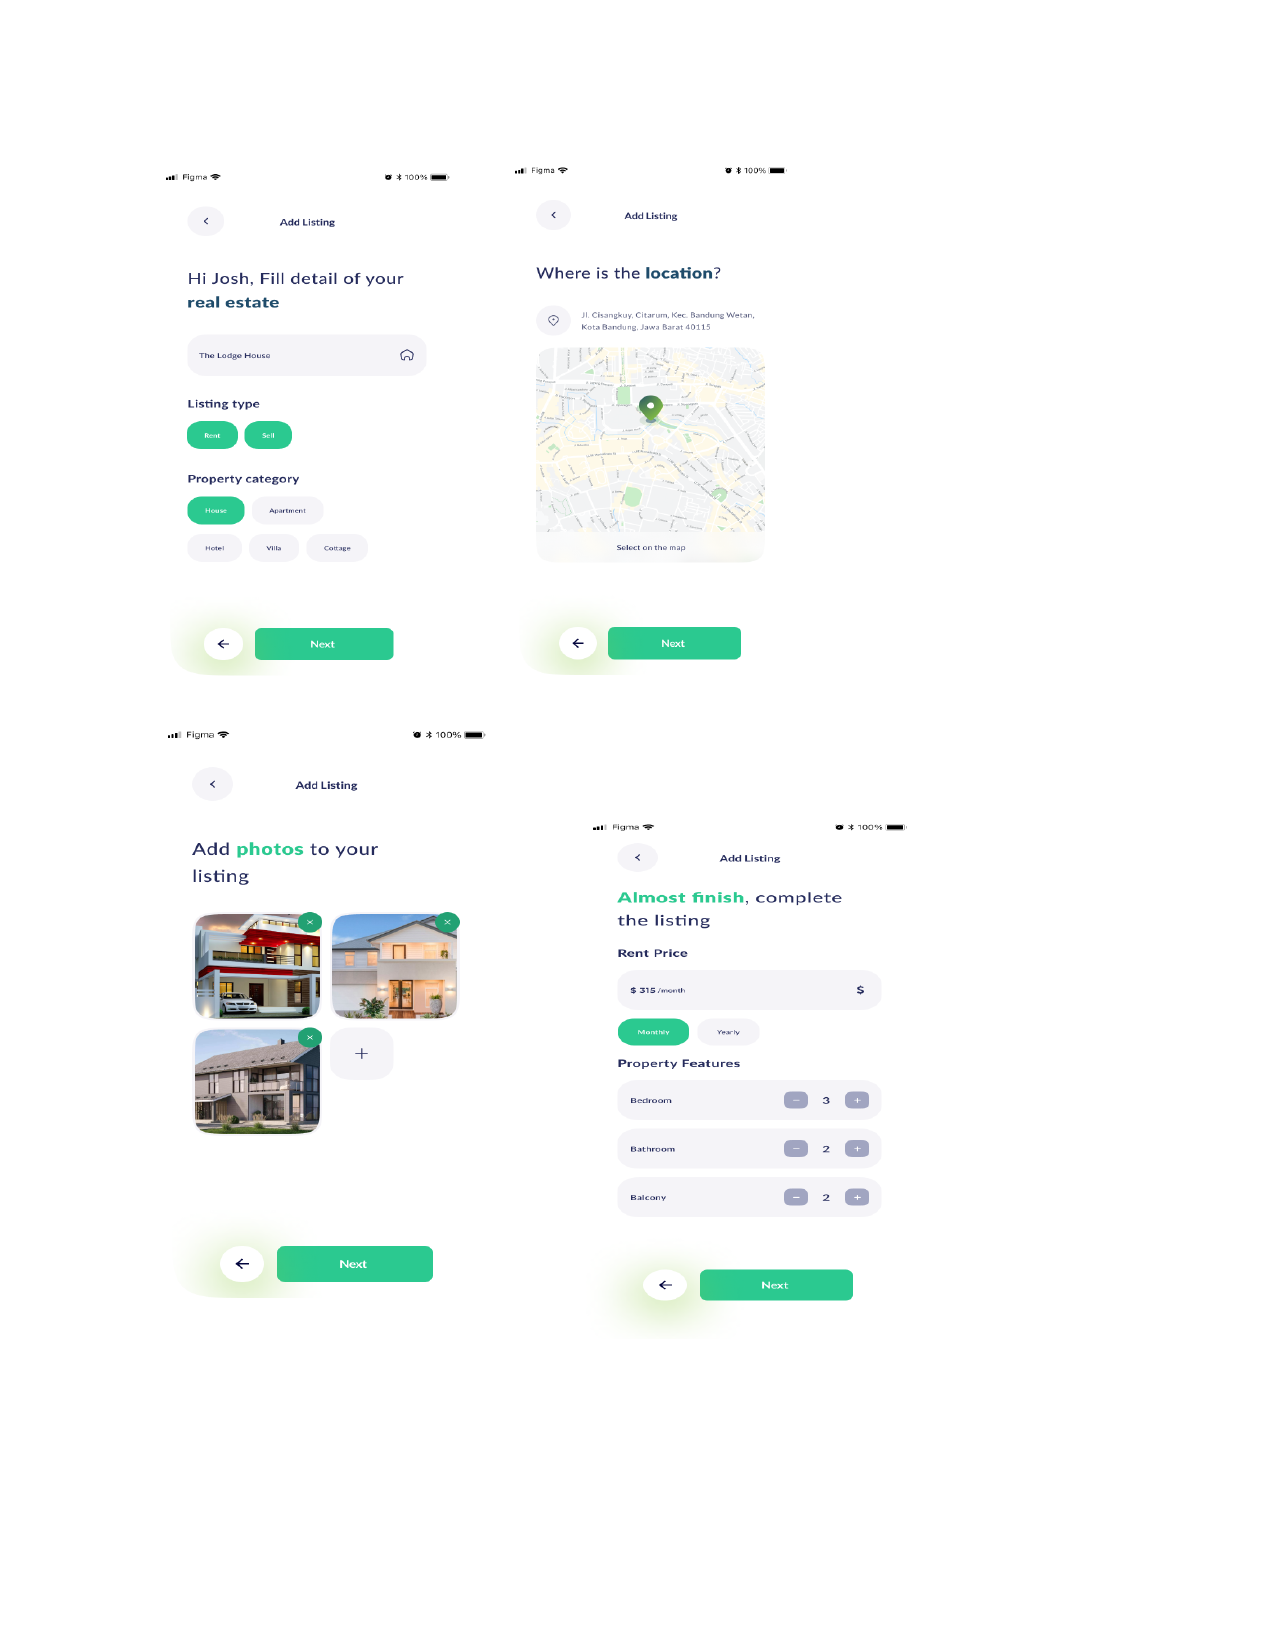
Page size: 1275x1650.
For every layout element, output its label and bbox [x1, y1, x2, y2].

picture [576, 807, 923, 1339]
picture [150, 156, 464, 711]
picture [500, 150, 801, 711]
picture [150, 712, 502, 1339]
